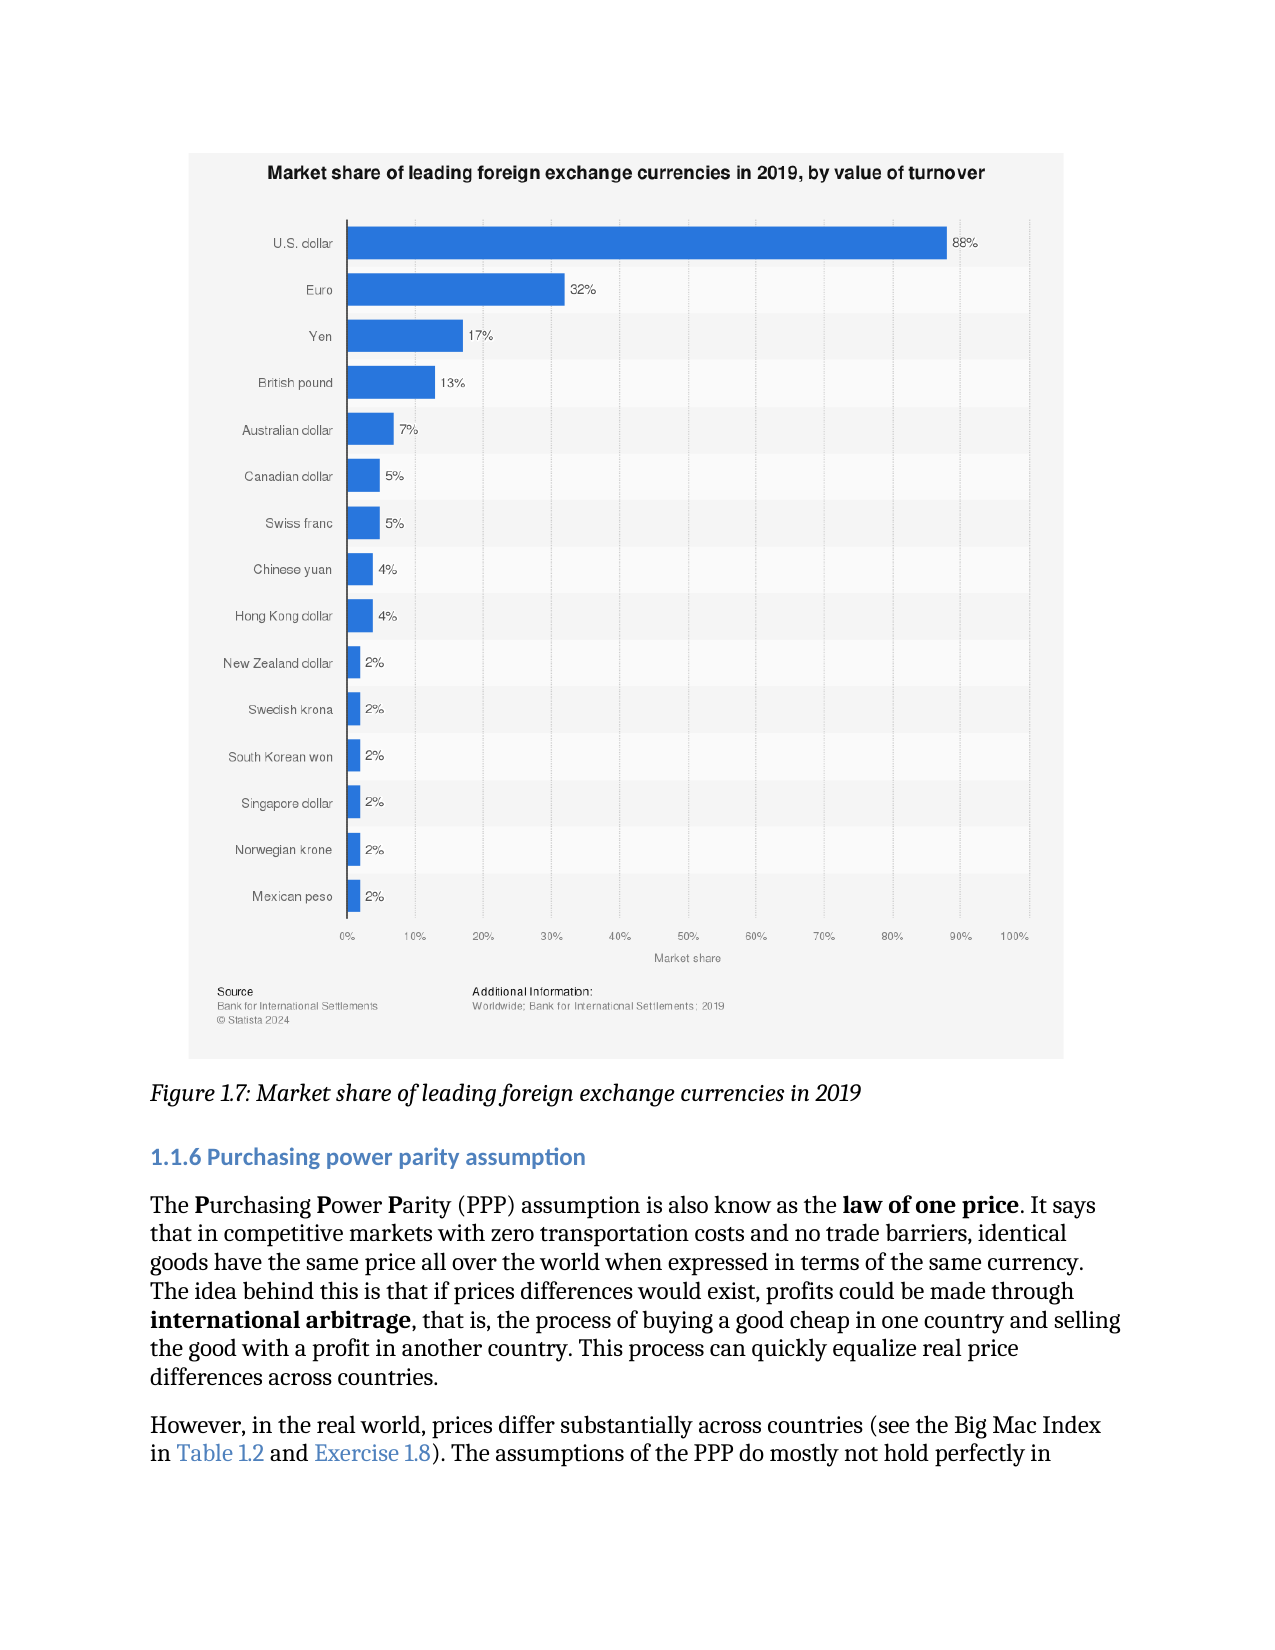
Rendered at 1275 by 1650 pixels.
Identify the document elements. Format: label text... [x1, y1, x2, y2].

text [150, 1411, 1125, 1468]
table_header Figure 1.7: Market share of leading foreign exchange currencies in 2019 [139, 150, 1114, 1121]
subtitle 1.1.6 Purchasing power parity assumption [150, 1141, 1125, 1172]
text The Purchasing Power Parity (PPP) assumption is also know as the law of one price. It says that in competitive markets with zero transportation costs and no trade barriers, identical goods have the same price all over the world when expressed in terms of the same currency. The idea behind this is that if prices differences would exist, profits could be made through international arbitrage, that is, the process of buying a good cheap in one country and selling the good with a profit in another country. This process can quickly equalize real price differences across countries. [150, 1191, 1125, 1392]
picture [188, 153, 1064, 1059]
